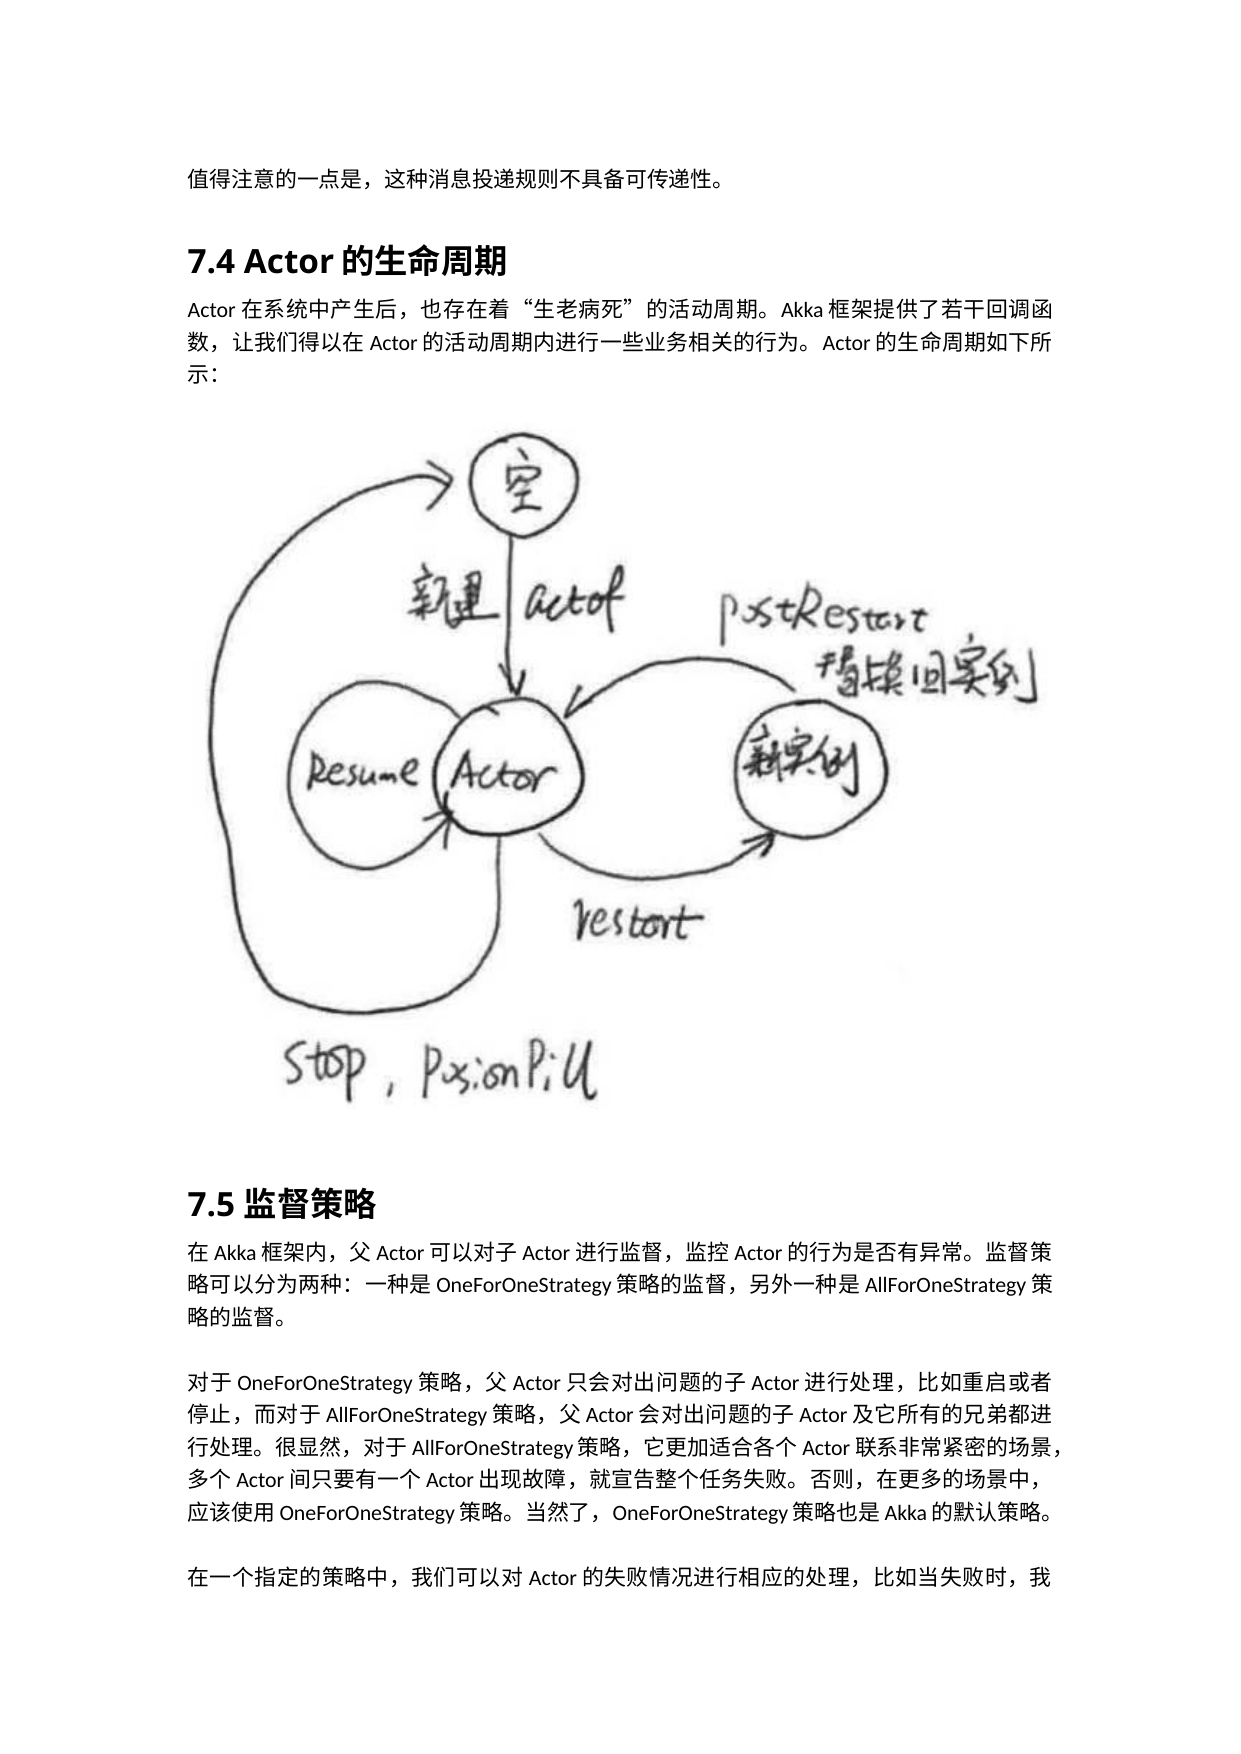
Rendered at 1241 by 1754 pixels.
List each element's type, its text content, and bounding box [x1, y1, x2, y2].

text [187, 1559, 1053, 1592]
subtitle 7.5 监督策略 [187, 1169, 1053, 1234]
text 在Akka框架内，父Actor可以对子Actor进行监督，监控Actor的行为是否有异常。监督策略可以分为两种：一种是OneForOneStrategy策略的监督，另外一种是AllForOneStrategy策略的监督。 [187, 1234, 1053, 1332]
subtitle 7.4 Actor的生命周期 [187, 227, 1053, 292]
text Actor在系统中产生后，也存在着“生老病死”的活动周期。Akka框架提供了若干回调函数，让我们得以在Actor的活动周期内进行一些业务相关的行为。Actor的生命周期如下所示： [187, 292, 1053, 389]
picture [187, 422, 1053, 1109]
text 对于OneForOneStrategy策略，父Actor只会对出问题的子Actor进行处理，比如重启或者停止，而对于AllForOneStrategy策略，父Actor会对出问题的子Actor及它所有的兄弟都进行处理。很显然，对于AllForOneStrategy策略，它更加适合各个Actor联系非常紧密的场景，多个Actor间只要有一个Actor出现故障，就宣告整个任务失败。否则，在更多的场景中，应该使用OneForOneStrategy策略。当然了，OneForOneStrategy策略也是Akka的默认策略。 [187, 1364, 1053, 1527]
text 值得注意的一点是，这种消息投递规则不具备可传递性。 [187, 162, 1053, 194]
